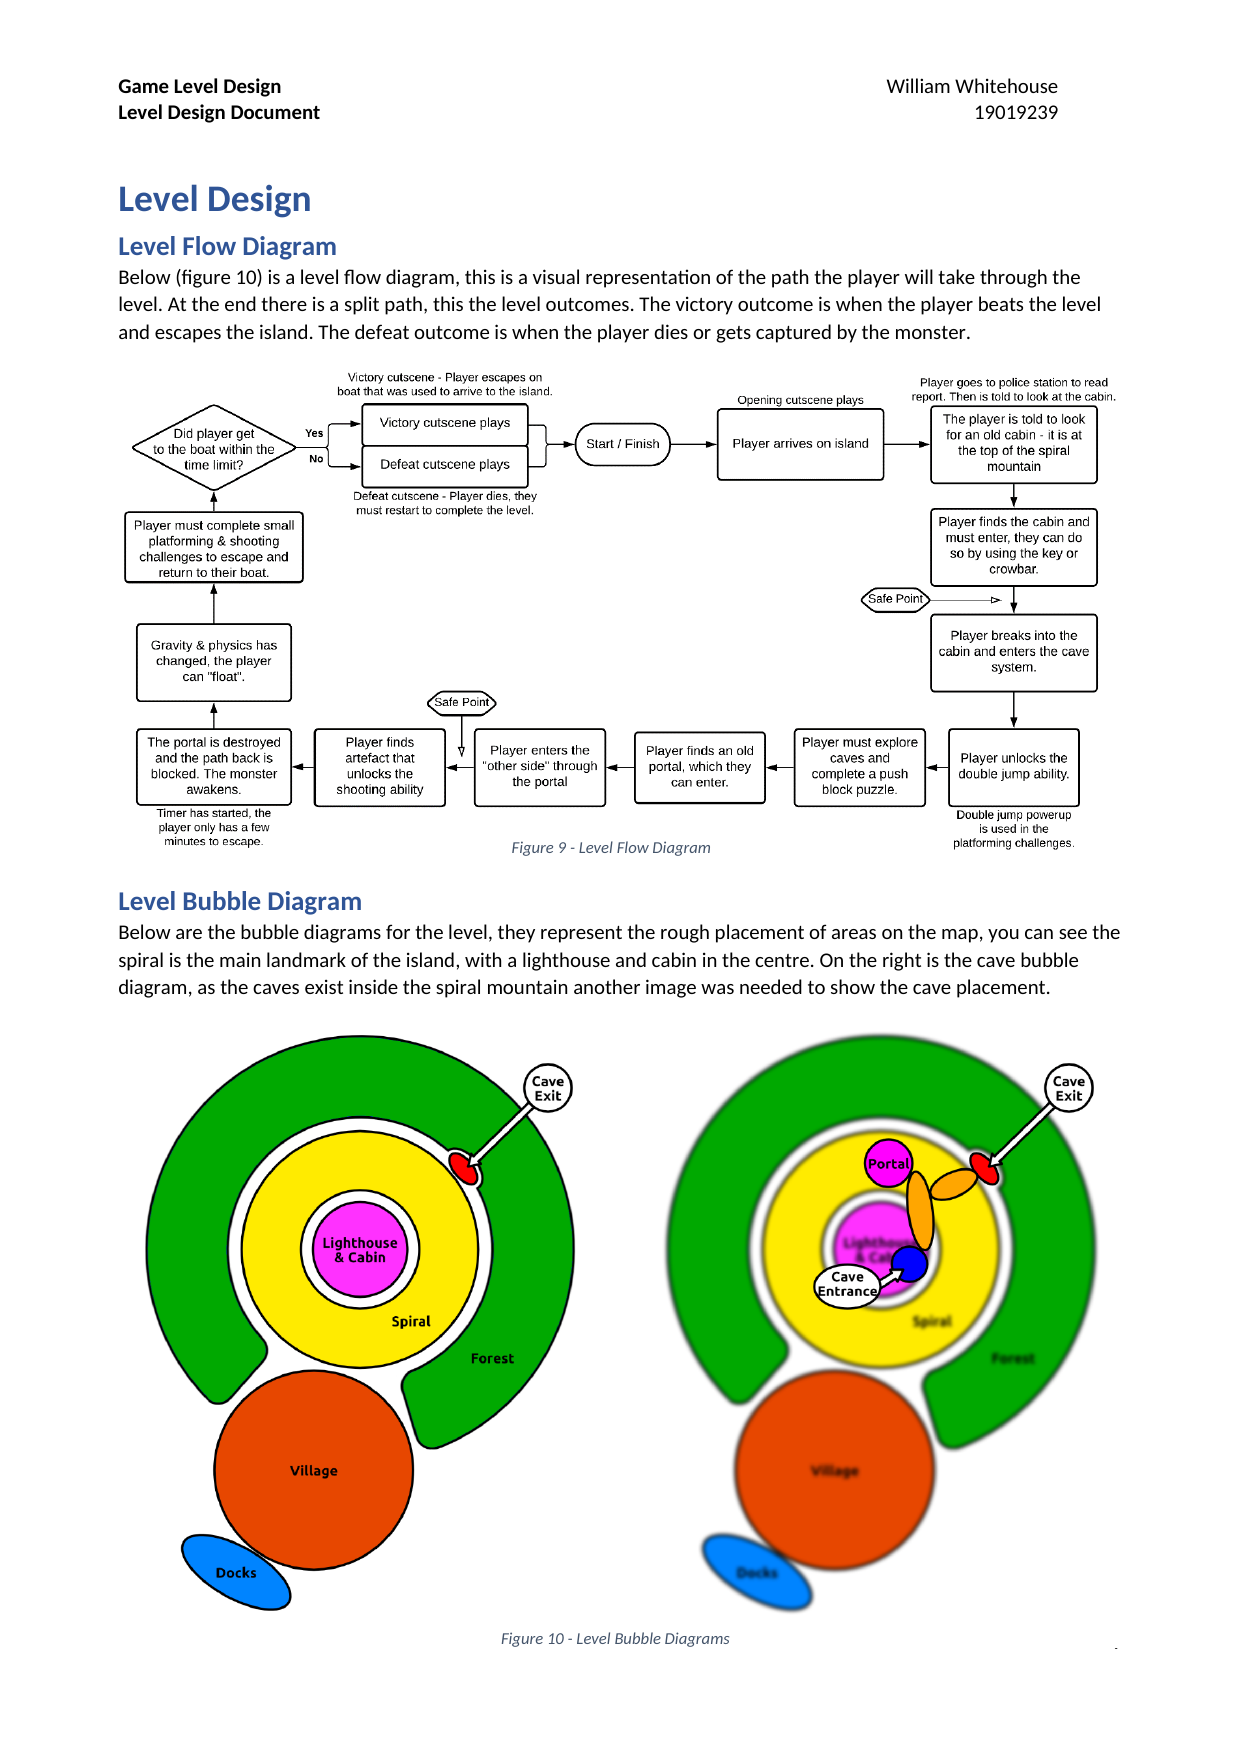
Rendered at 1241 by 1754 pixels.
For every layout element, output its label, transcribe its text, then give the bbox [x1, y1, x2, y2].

picture [621, 1027, 1132, 1619]
picture [120, 368, 1121, 854]
subtitle Level Design [118, 175, 1122, 221]
text Below (figure 10) is a level flow diagram, this is a visual representation of the path the player will take through the level. At the end there is a split path, this the level outcomes. The victory outcome is when the player beats the level and escapes the island. The defeat outcome is when the player dies or gets captured by the monster. [118, 264, 1122, 344]
text Below are the bubble diagrams for the level, they represent the rough placement of areas on the map, you can see the spiral is the main landmark of the island, with a lighthouse and cabin in the centre. On the right is the cave bubble diagram, as the caves exist inside the spiral mountain another image was needed to show the cave placement. [118, 919, 1122, 1000]
picture [100, 1027, 611, 1619]
subtitle Level Flow Diagram [118, 229, 1122, 262]
